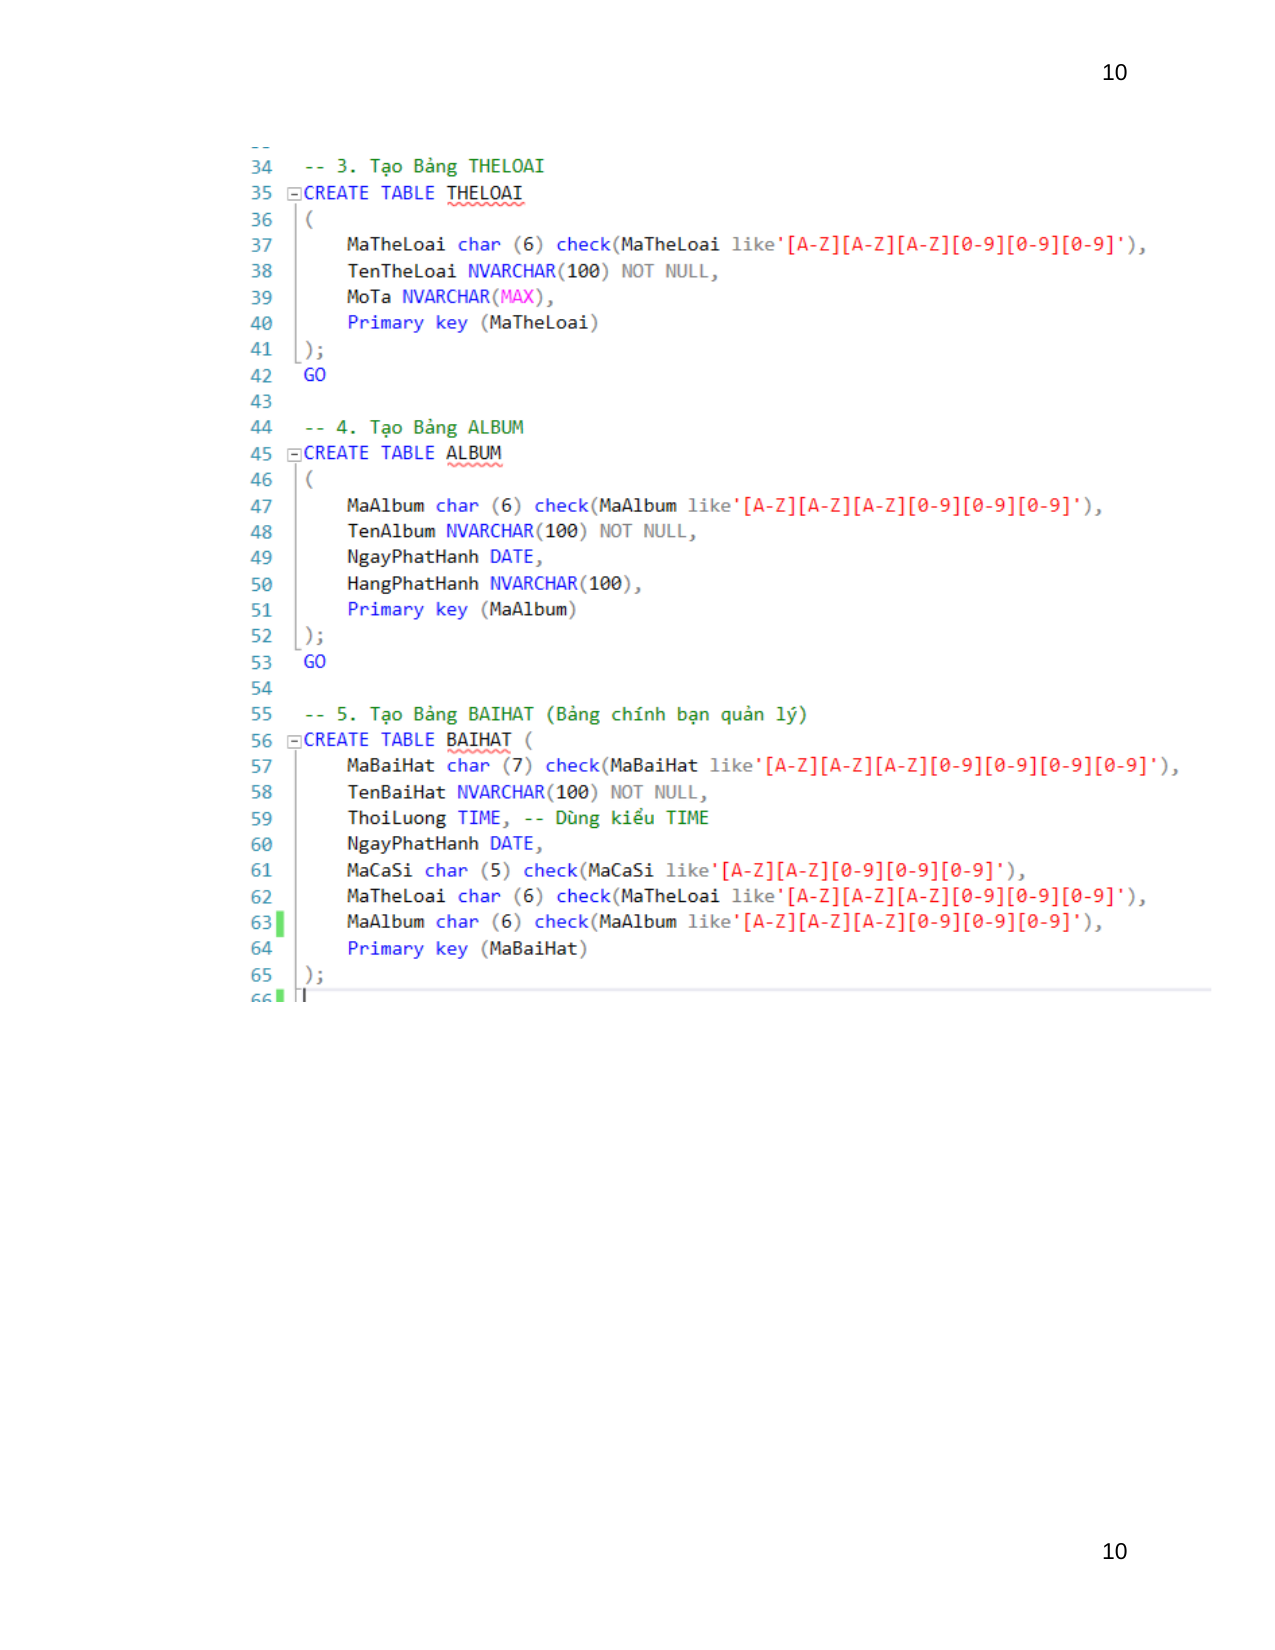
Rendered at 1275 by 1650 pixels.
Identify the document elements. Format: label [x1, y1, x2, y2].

picture [236, 147, 1212, 1002]
